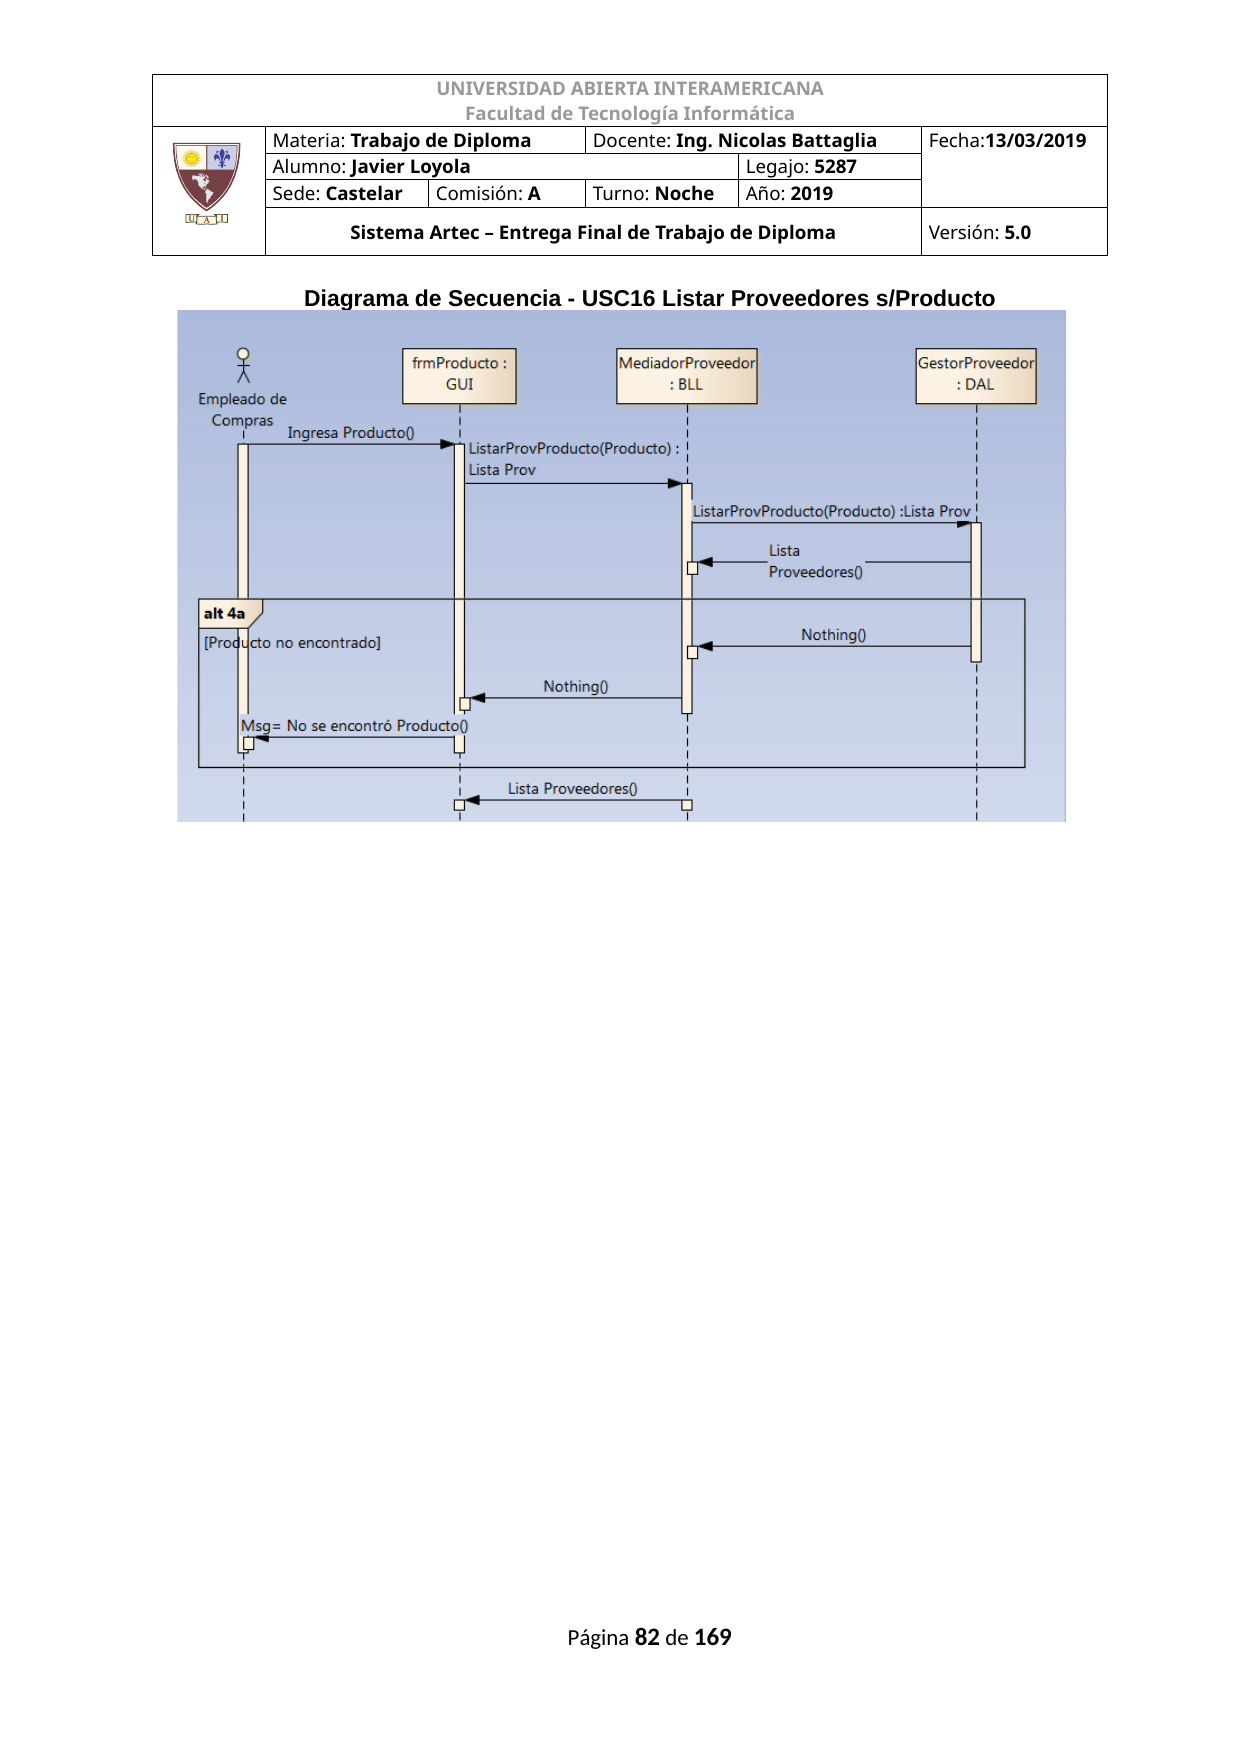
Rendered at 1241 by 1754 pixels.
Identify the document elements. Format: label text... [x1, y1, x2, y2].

picture [177, 310, 1067, 822]
picture [157, 136, 257, 228]
text Diagrama de Secuencia - USC16 Listar Proveedores s/Producto [177, 284, 1122, 311]
